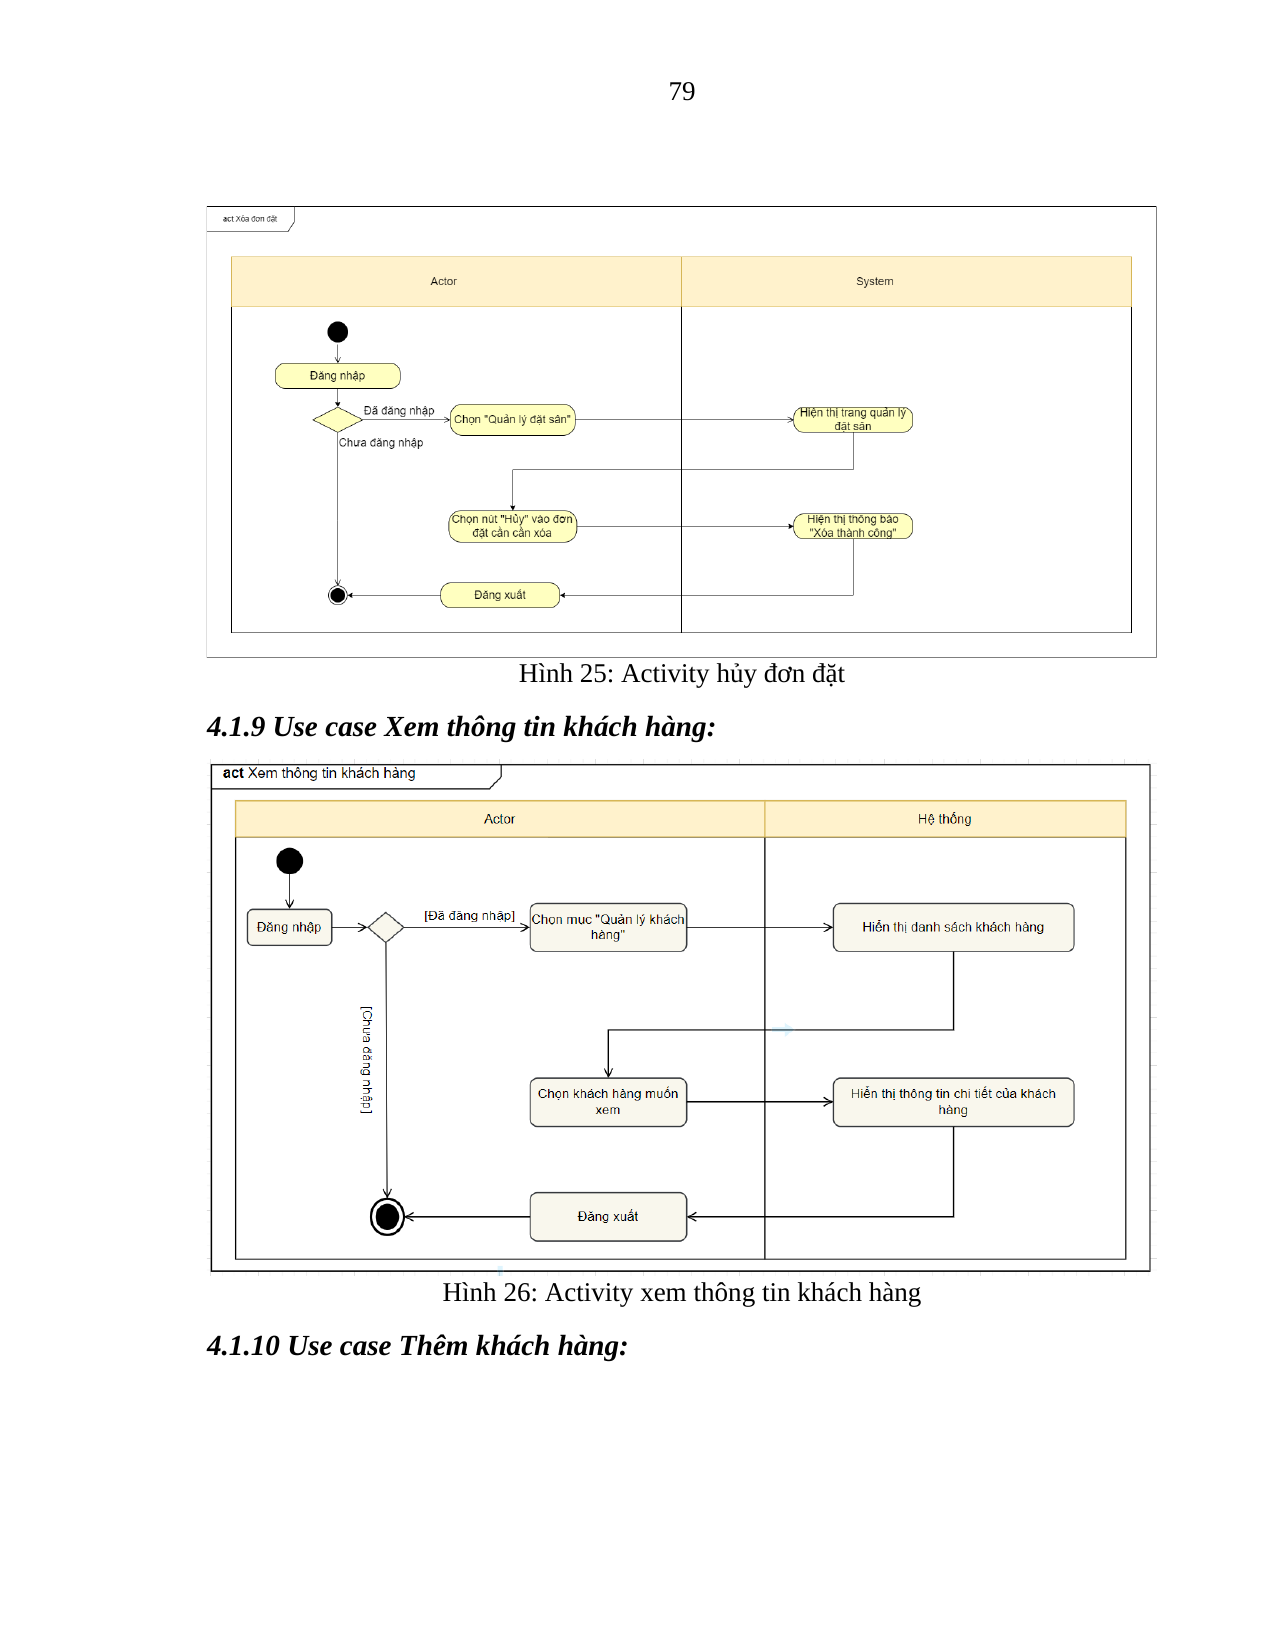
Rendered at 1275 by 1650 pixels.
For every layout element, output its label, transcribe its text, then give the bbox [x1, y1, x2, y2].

text 4.1.10 Use case Thêm khách hàng: [207, 1328, 1157, 1362]
picture [206, 206, 1157, 658]
text Hình 25: Activity hủy đơn đặt [207, 658, 1157, 688]
text 4.1.9 Use case Xem thông tin khách hàng: [207, 709, 1157, 743]
text Hình 26: Activity xem thông tin khách hàng [207, 1276, 1157, 1307]
picture [206, 759, 1157, 1276]
